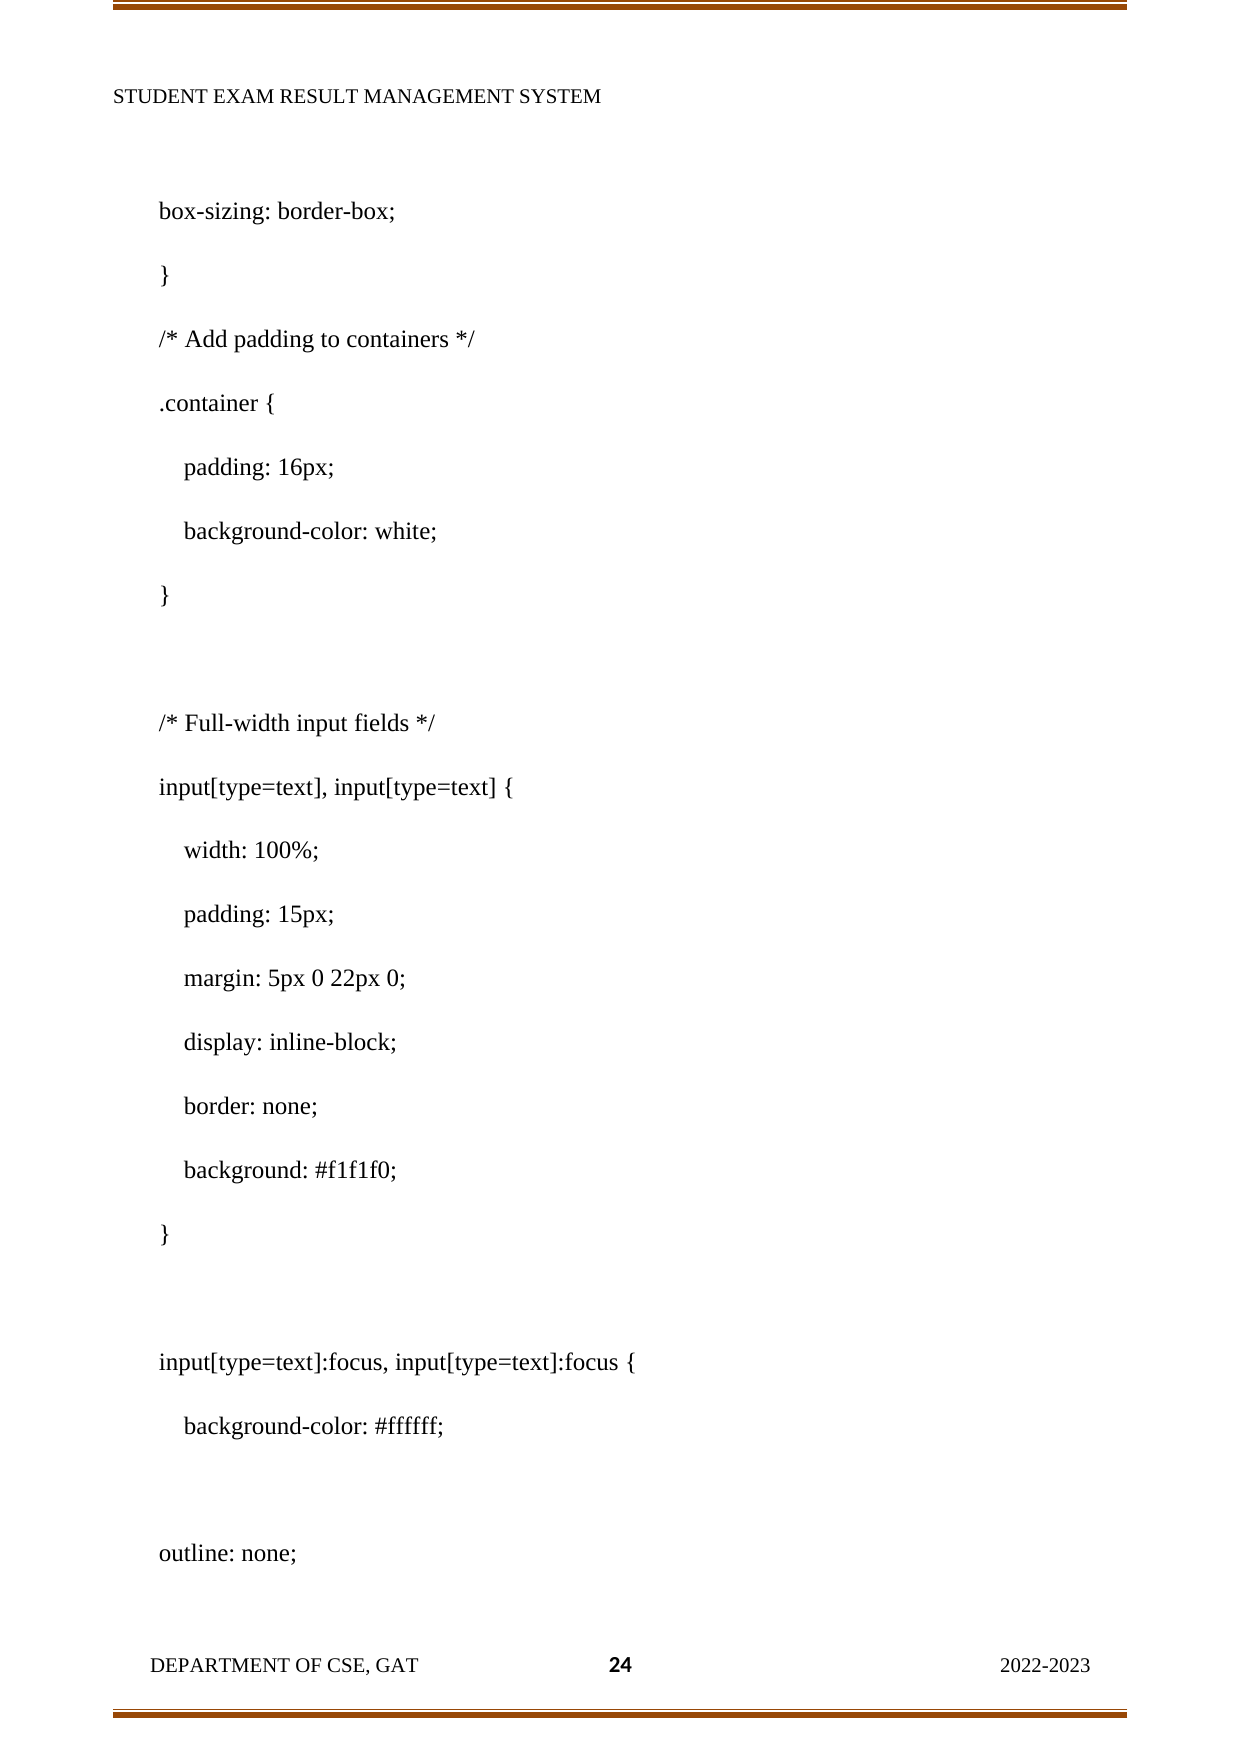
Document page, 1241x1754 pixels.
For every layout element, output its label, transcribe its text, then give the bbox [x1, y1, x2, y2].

text input[type=text], input[type=text] { [159, 772, 1074, 800]
text } [159, 580, 1074, 608]
text box-sizing: border-box; [159, 196, 1074, 225]
text } [159, 260, 1074, 289]
text /* Full-width input fields */ [159, 708, 1074, 736]
text background-color: white; [159, 516, 1074, 544]
text background: #f1f1f0; [159, 1155, 1074, 1184]
text input[type=text]:focus, input[type=text]:focus { [159, 1347, 1074, 1376]
text } [159, 1219, 1074, 1248]
text width: 100%; [159, 836, 1074, 864]
text border: none; [159, 1091, 1074, 1120]
text /* Add padding to containers */ [159, 324, 1074, 353]
text margin: 5px 0 22px 0; [159, 963, 1074, 992]
text background-color: #ffffff; [159, 1411, 1074, 1440]
text padding: 16px; [159, 452, 1074, 481]
text display: inline-block; [159, 1027, 1074, 1056]
text padding: 15px; [159, 899, 1074, 928]
text .container { [159, 388, 1074, 417]
text outline: none; [159, 1538, 1074, 1567]
